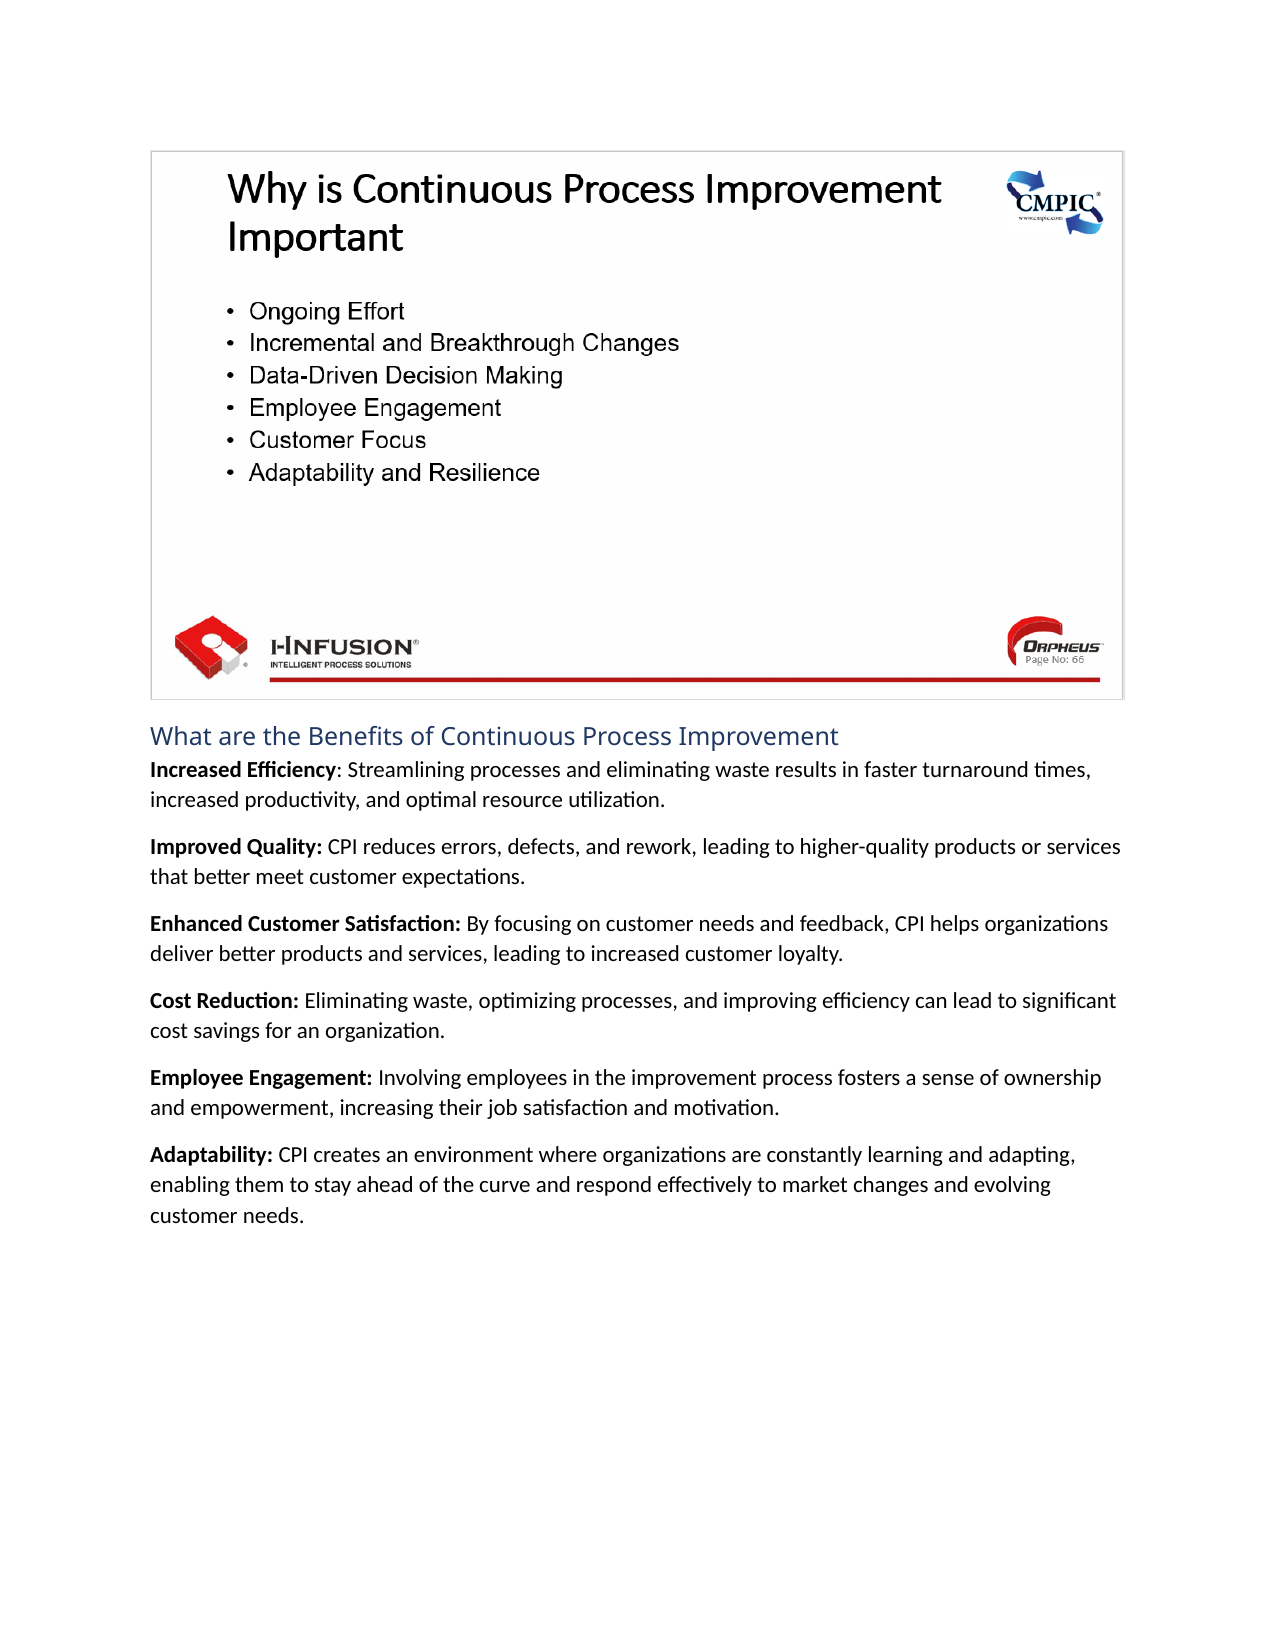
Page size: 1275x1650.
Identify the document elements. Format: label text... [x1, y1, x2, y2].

text Increased Efficiency: Streamlining processes and eliminating waste results in faster turnaround times, increased productivity, and optimal resource utilization. [150, 755, 1125, 813]
text Adaptability: CPI creates an environment where organizations are constantly learning and adapting, enabling them to stay ahead of the curve and respond effectively to market changes and evolving customer needs. [150, 1140, 1125, 1229]
picture [150, 150, 1125, 700]
text Improved Quality: CPI reduces errors, defects, and rework, leading to higher-quality products or services that better meet customer expectations. [150, 832, 1125, 890]
text Cost Reduction: Eliminating waste, optimizing processes, and improving efficiency can lead to significant cost savings for an organization. [150, 986, 1125, 1044]
subtitle What are the Benefits of Continuous Process Improvement [150, 718, 1125, 752]
text Employee Engagement: Involving employees in the improvement process fosters a sense of ownership and empowerment, increasing their job satisfaction and motivation. [150, 1063, 1125, 1121]
text Enhanced Customer Satisfaction: By focusing on customer needs and feedback, CPI helps organizations deliver better products and services, leading to increased customer loyalty. [150, 909, 1125, 967]
